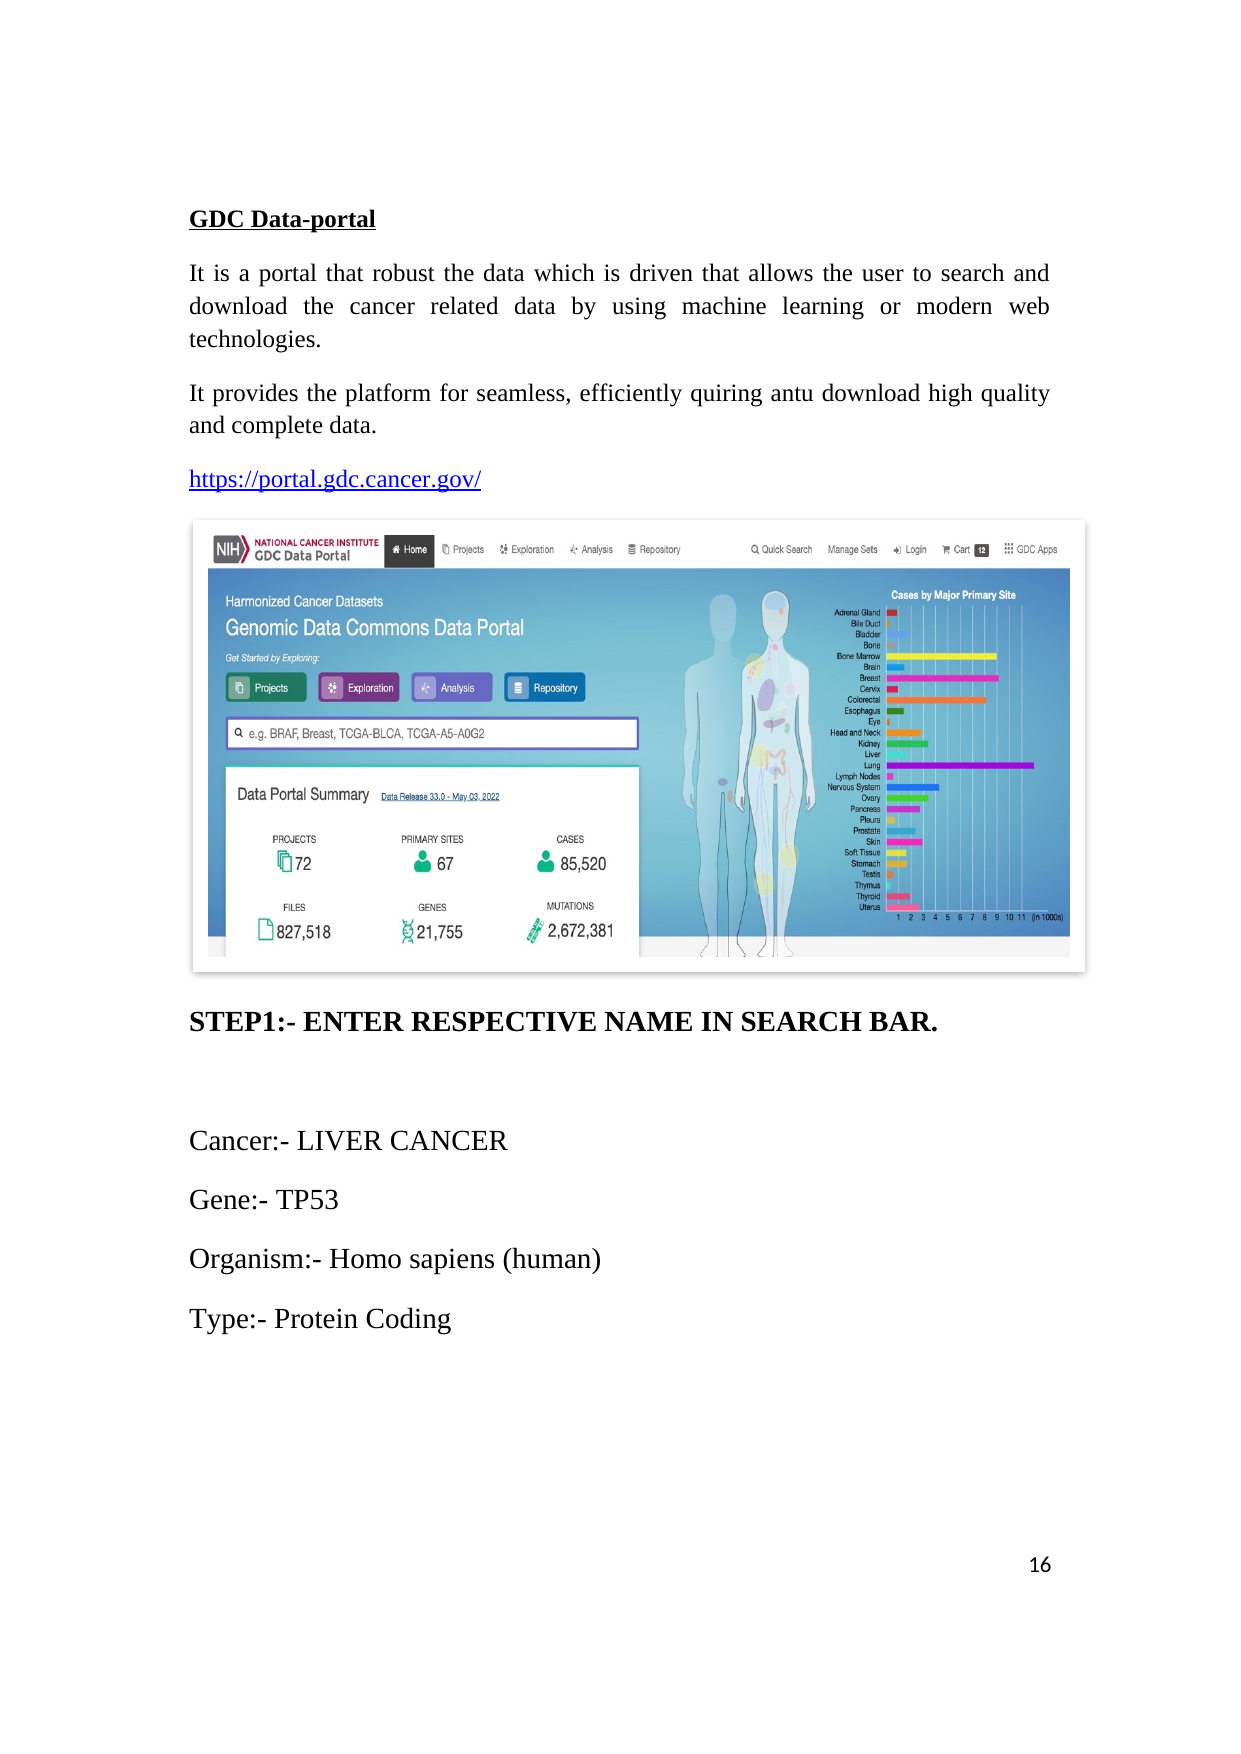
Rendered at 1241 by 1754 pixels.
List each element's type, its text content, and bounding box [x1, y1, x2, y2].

text Gene:- TP53 [189, 1182, 1051, 1216]
text STEP1:- ENTER RESPECTIVE NAME IN SEARCH BAR. [189, 1004, 1051, 1037]
picture [208, 535, 1070, 957]
text Organism:- Homo sapiens (human) [189, 1241, 1051, 1275]
text It provides the platform for seamless, efficiently quiring antu download high quality and complete data. [189, 378, 1051, 439]
text GDC Data-portal [189, 204, 1051, 233]
text https://portal.gdc.cancer.gov/ [189, 464, 1051, 493]
text Type:- Protein Coding [189, 1301, 1051, 1334]
text It is a portal that robust the data which is driven that allows the user to search and download the cancer related data by using machine learning or modern web technologies. [189, 258, 1051, 352]
text Cancer:- LIVER CANCER [189, 1123, 1051, 1156]
